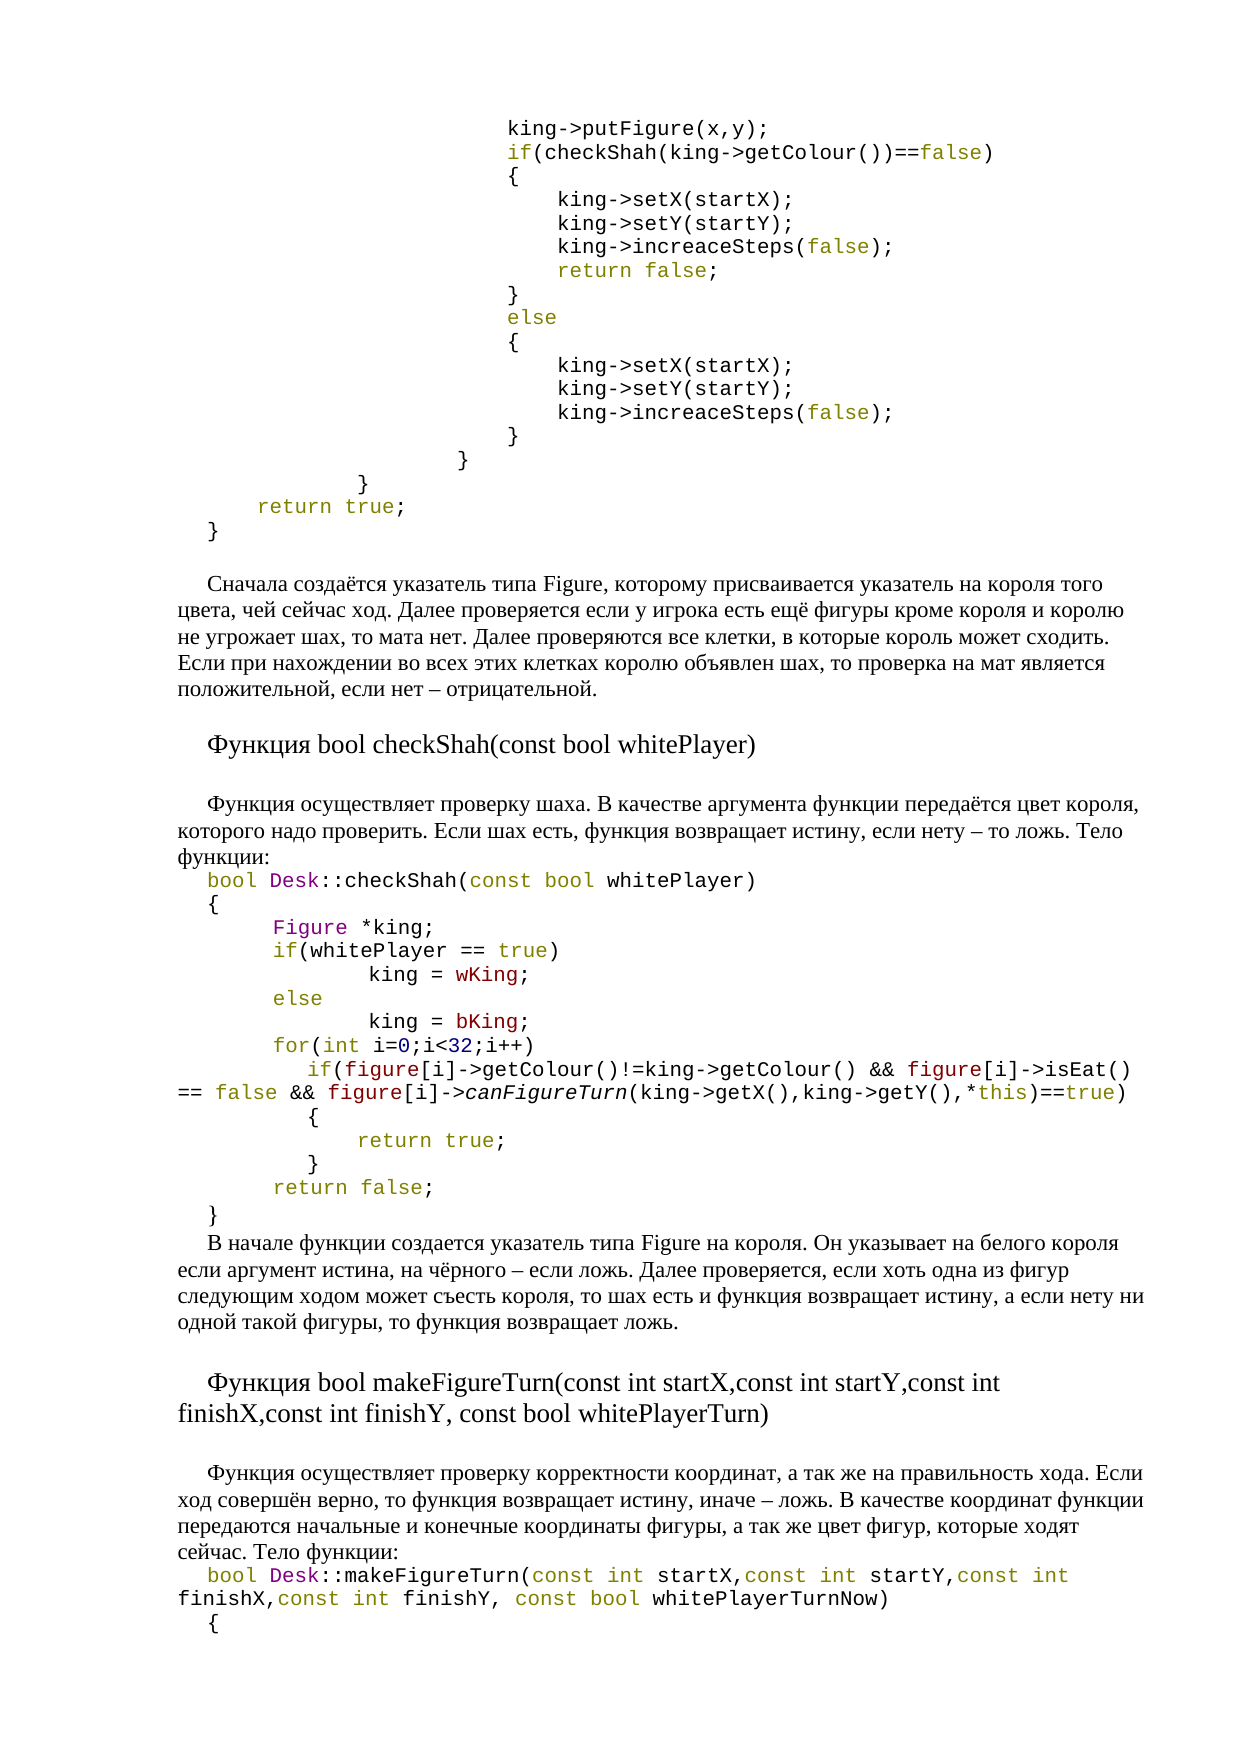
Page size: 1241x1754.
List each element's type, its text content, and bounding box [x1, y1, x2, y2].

text if(figure[i]->getColour()!=king->getColour() && figure[i]->isEat() == false && figure[i]->canFigureTurn(king->getX(),king->getY(),*this)==true) [177, 1059, 1152, 1106]
text Функция осуществляет проверку шаха. В качестве аргумента функции передаётся цвет короля, которого надо проверить. Если шах есть, функция возвращает истину, если нету – то ложь. Тело функции: [177, 791, 1152, 869]
text { [177, 1106, 1152, 1130]
text bool Desk::checkShah(const bool whitePlayer) [177, 869, 1152, 893]
text if(whitePlayer == true) [177, 941, 1152, 964]
text return true; [177, 496, 1152, 520]
text king->setX(startX); [177, 354, 1152, 378]
text } [177, 520, 1152, 544]
text Figure *king; [177, 917, 1152, 941]
text } [177, 473, 1152, 496]
text { [177, 331, 1152, 354]
text { [177, 165, 1152, 189]
text } [177, 449, 1152, 473]
text } [177, 426, 1152, 449]
text king->putFigure(x,y); [177, 118, 1152, 142]
text В начале функции создается указатель типа Figure на короля. Он указывает на белого короля если аргумент истина, на чёрного – если ложь. Далее проверяется, если хоть одна из фигур следующим ходом может съесть короля, то шах есть и функция возвращает истину, а если нету ни одной такой фигуры, то функция возвращает ложь. [177, 1229, 1152, 1335]
text else [177, 307, 1152, 331]
text } [177, 1153, 1152, 1177]
text return true; [177, 1130, 1152, 1153]
text king->setX(startX); [177, 189, 1152, 213]
text { [177, 893, 1152, 917]
text king->setY(startY); [177, 378, 1152, 402]
text else [177, 988, 1152, 1011]
text bool Desk::makeFigureTurn(const int startX,const int startY,const int finishX,const int finishY, const bool whitePlayerTurnNow) [177, 1565, 1152, 1612]
text { [177, 1612, 1152, 1636]
text Сначала создаётся указатель типа Figure, которому присваивается указатель на короля того цвета, чей сейчас ход. Далее проверяется если у игрока есть ещё фигуры кроме короля и королю не угрожает шах, то мата нет. Далее проверяются все клетки, в которые король может сходить. Если при нахождении во всех этих клетках королю объявлен шах, то проверка на мат является положительной, если нет – отрицательной. [177, 570, 1152, 702]
text return false; [177, 260, 1152, 284]
text return false; [177, 1177, 1152, 1201]
text } [177, 1201, 1152, 1229]
text if(checkShah(king->getColour())==false) [177, 142, 1152, 165]
text for(int i=0;i<32;i++) [177, 1035, 1152, 1059]
text king = wKing; [177, 964, 1152, 988]
text Функция bool makeFigureTurn(const int startX,const int startY,const int finishX,const int finishY, const bool whitePlayerTurn) [177, 1366, 1152, 1428]
text king = bKing; [177, 1011, 1152, 1035]
text king->setY(startY); [177, 213, 1152, 236]
text } [177, 284, 1152, 307]
text king->increaceSteps(false); [177, 402, 1152, 426]
text king->increaceSteps(false); [177, 236, 1152, 260]
text Функция bool checkShah(const bool whitePlayer) [177, 728, 1152, 759]
text Функция осуществляет проверку корректности координат, а так же на правильность хода. Если ход совершён верно, то функция возвращает истину, иначе – ложь. В качестве координат функции передаются начальные и конечные координаты фигуры, а так же цвет фигур, которые ходят сейчас. Тело функции: [177, 1459, 1152, 1565]
